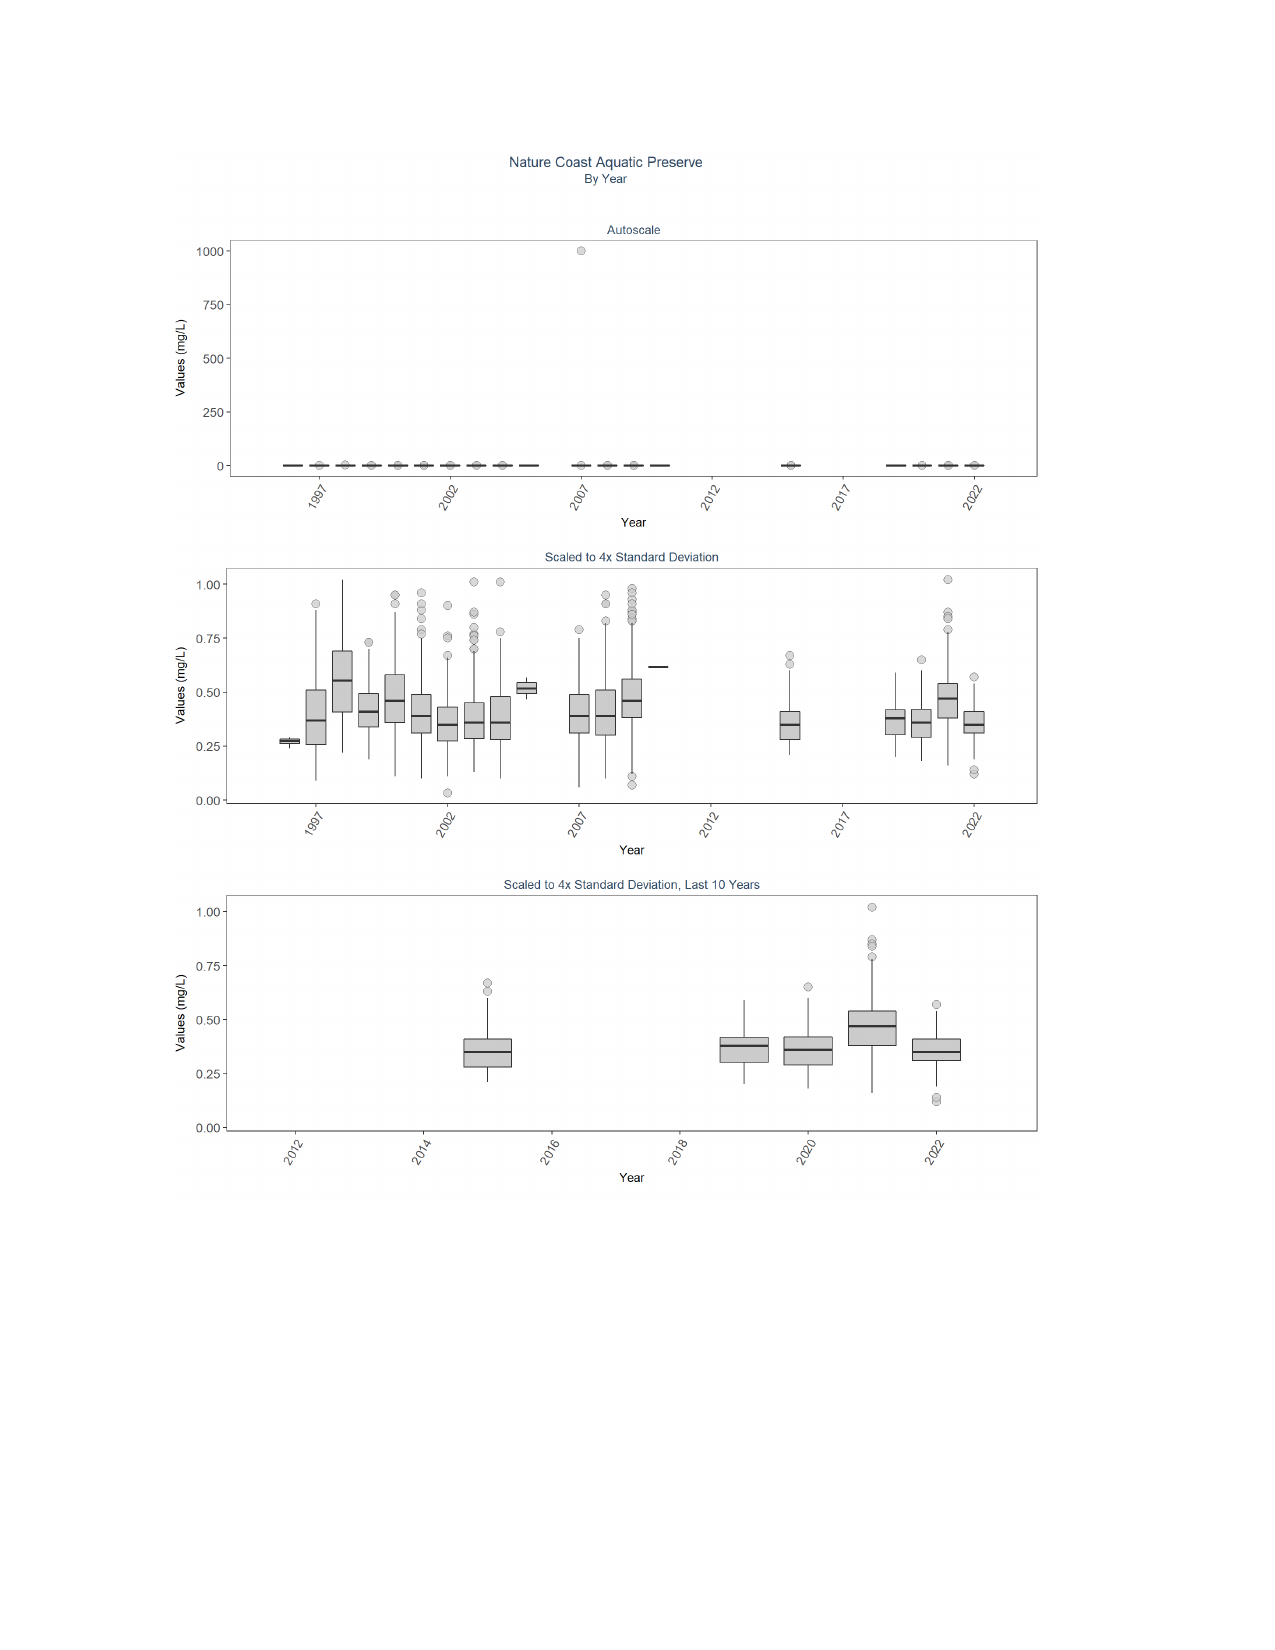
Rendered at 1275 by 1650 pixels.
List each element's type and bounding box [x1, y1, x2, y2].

picture [168, 150, 1044, 1200]
